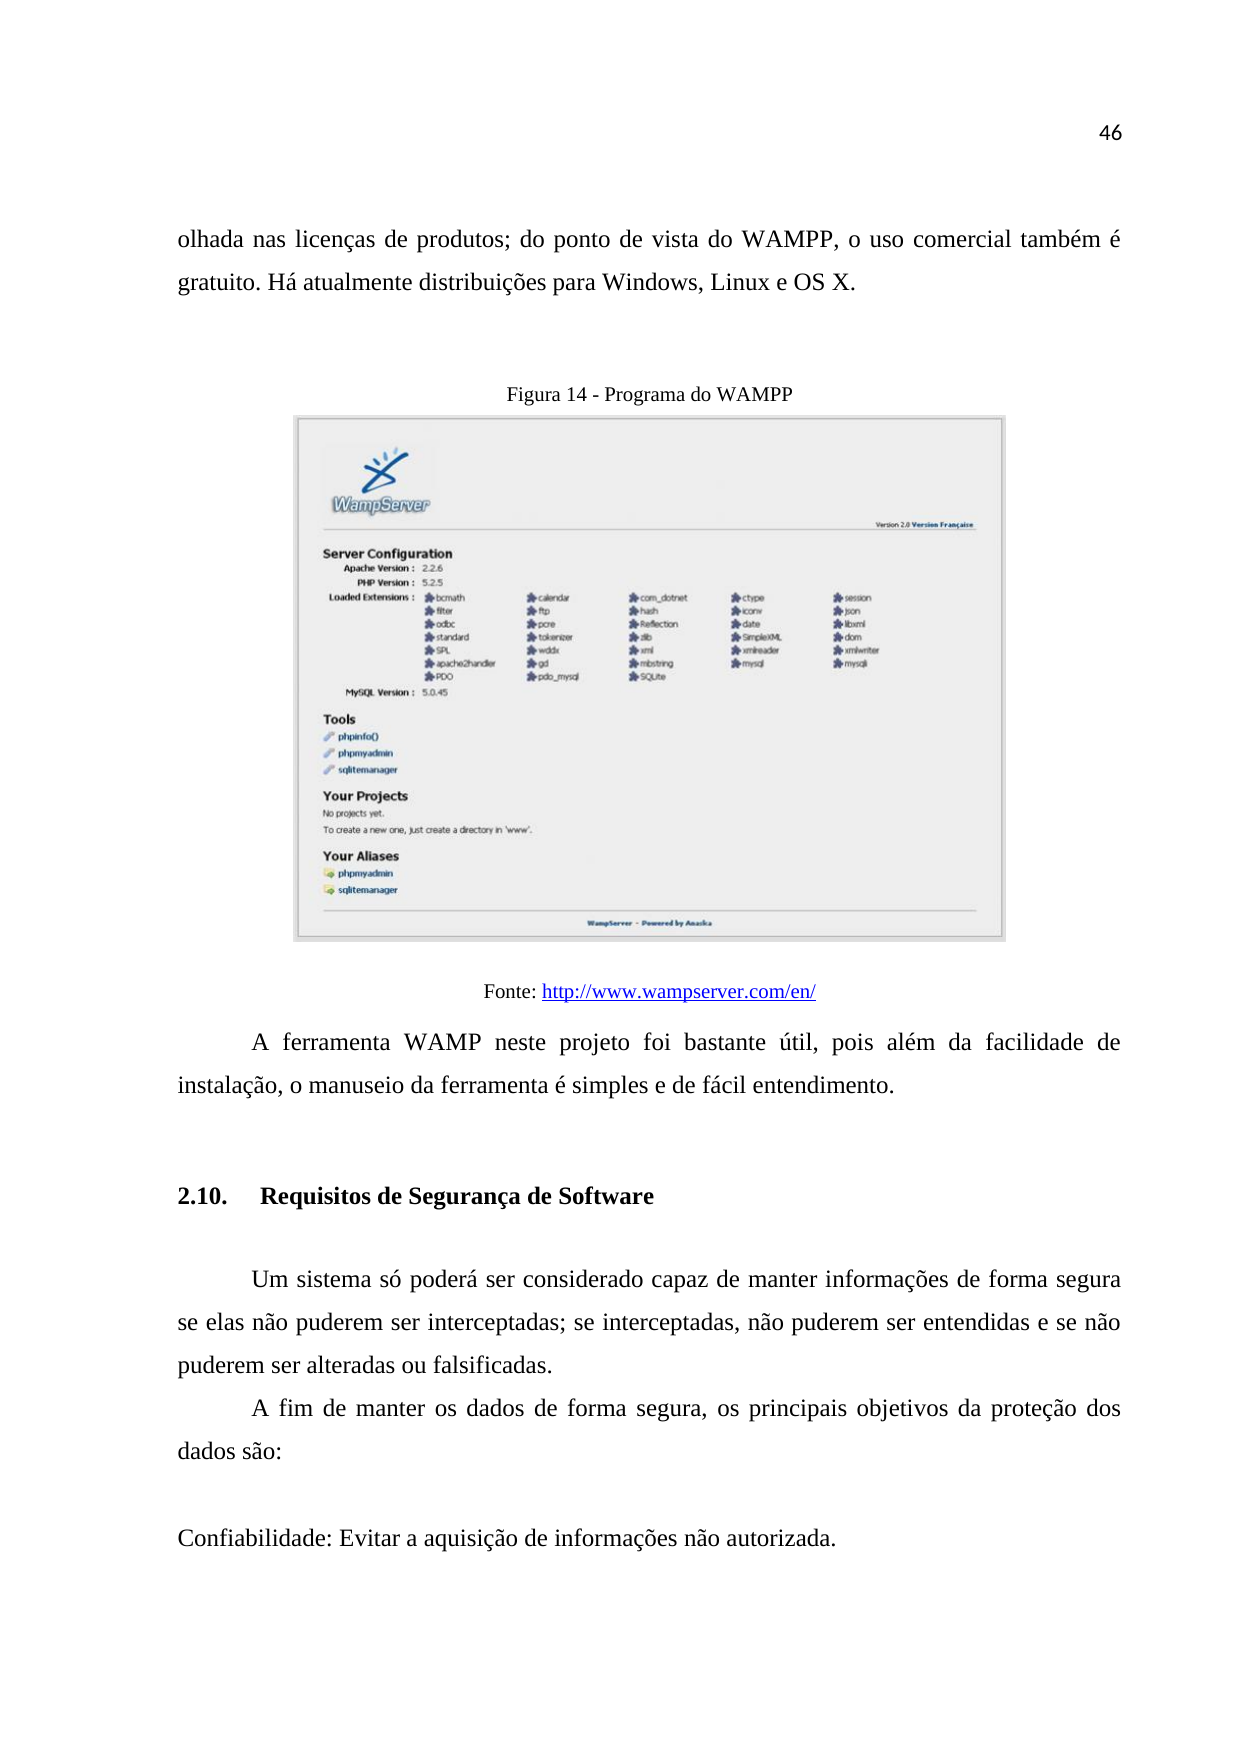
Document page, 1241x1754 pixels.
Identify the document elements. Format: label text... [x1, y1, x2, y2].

text Figura 14 - Programa do WAMPP [177, 382, 1122, 406]
text A fim de manter os dados de forma segura, os principais objetivos da proteção dos dados são: [177, 1393, 1122, 1465]
text A ferramenta WAMP neste projeto foi bastante útil, pois além da facilidade de instalação, o manuseio da ferramenta é simples e de fácil entendimento. [177, 1027, 1122, 1099]
subtitle Requisitos de Segurança de Software [177, 1181, 1122, 1210]
picture [293, 415, 1006, 942]
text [177, 224, 1122, 296]
text Um sistema só poderá ser considerado capaz de manter informações de forma segura se elas não puderem ser interceptadas; se interceptadas, não puderem ser entendidas e se não puderem ser alteradas ou falsificadas. [177, 1264, 1122, 1379]
text Fonte: http://www.wampserver.com/en/ [177, 979, 1122, 1003]
text Confiabilidade: Evitar a aquisição de informações não autorizada. [177, 1523, 1122, 1551]
